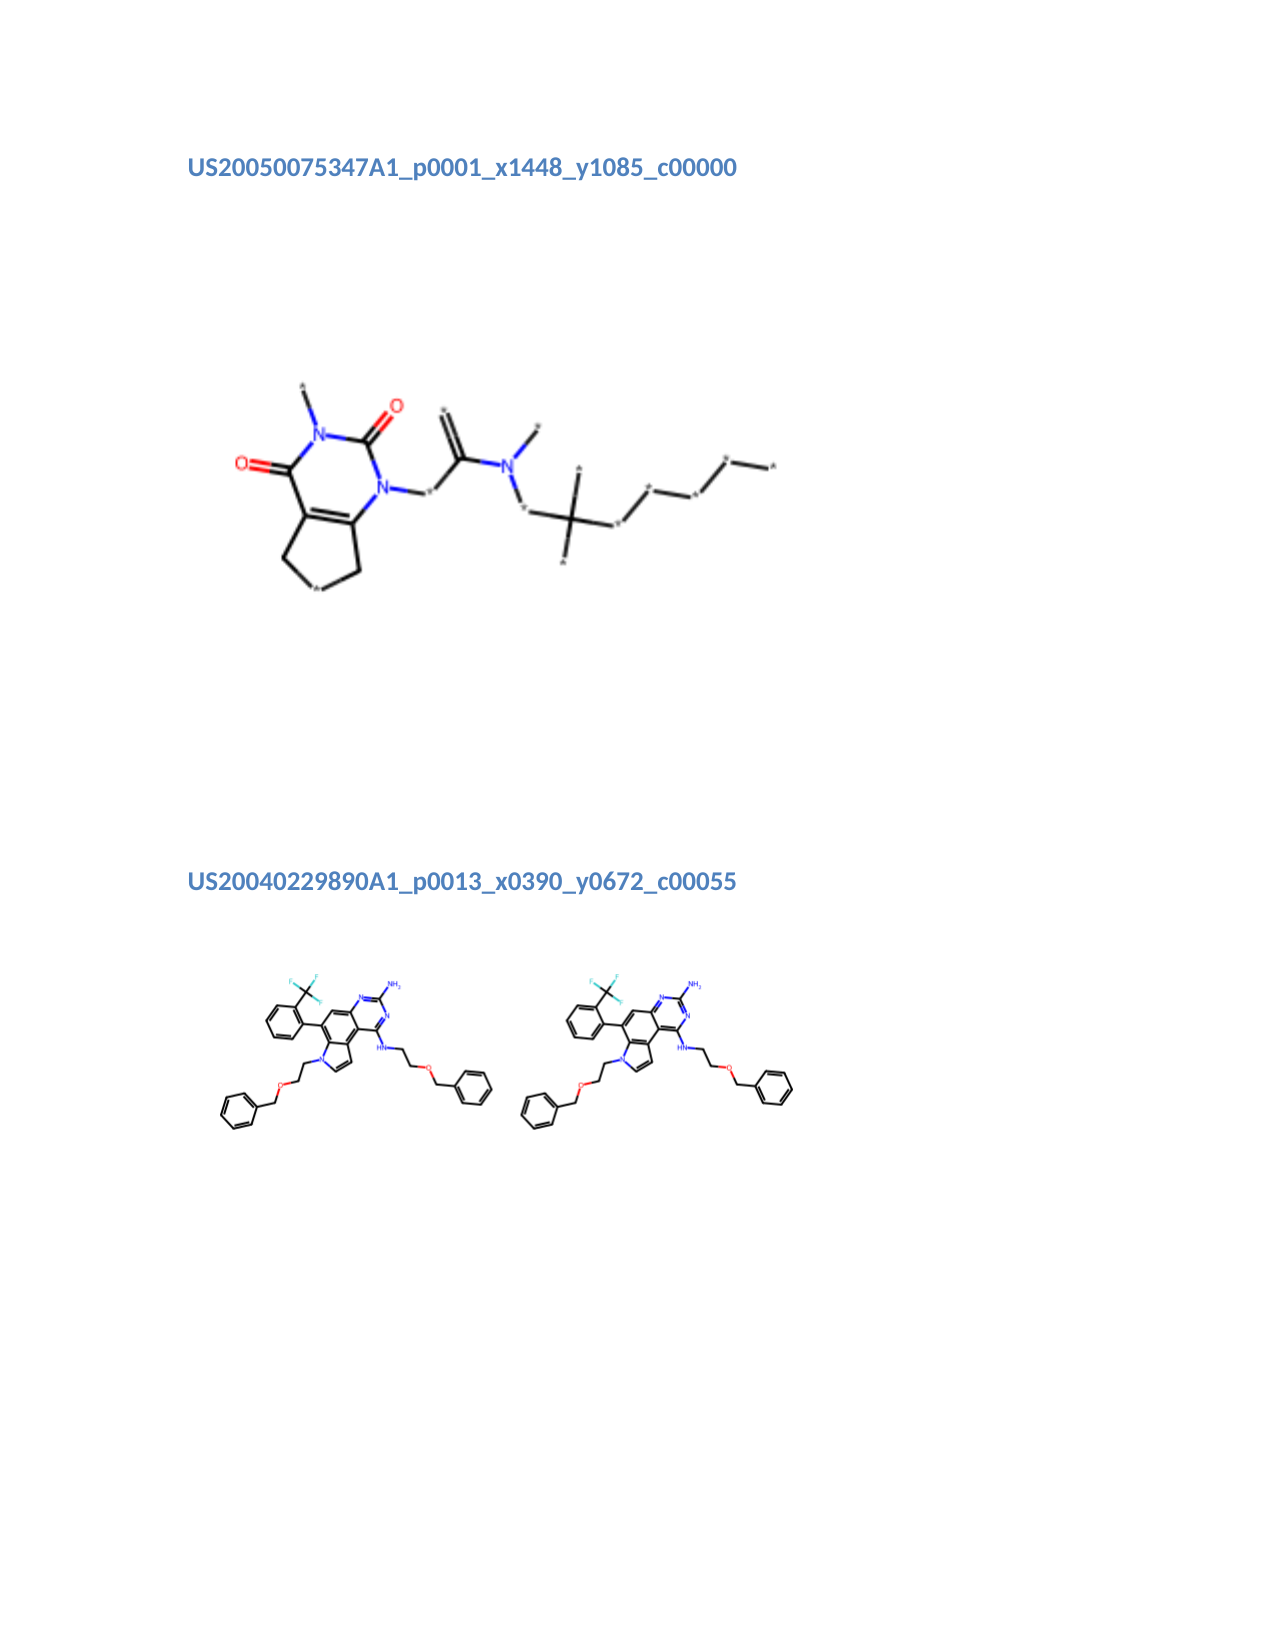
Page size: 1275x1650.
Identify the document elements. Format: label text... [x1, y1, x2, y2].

picture [206, 187, 807, 788]
subtitle US20050075347A1_p0001_x1448_y1085_c00000 [187, 150, 1087, 183]
subtitle US20040229890A1_p0013_x0390_y0672_c00055 [187, 864, 1087, 897]
picture [206, 901, 807, 1202]
